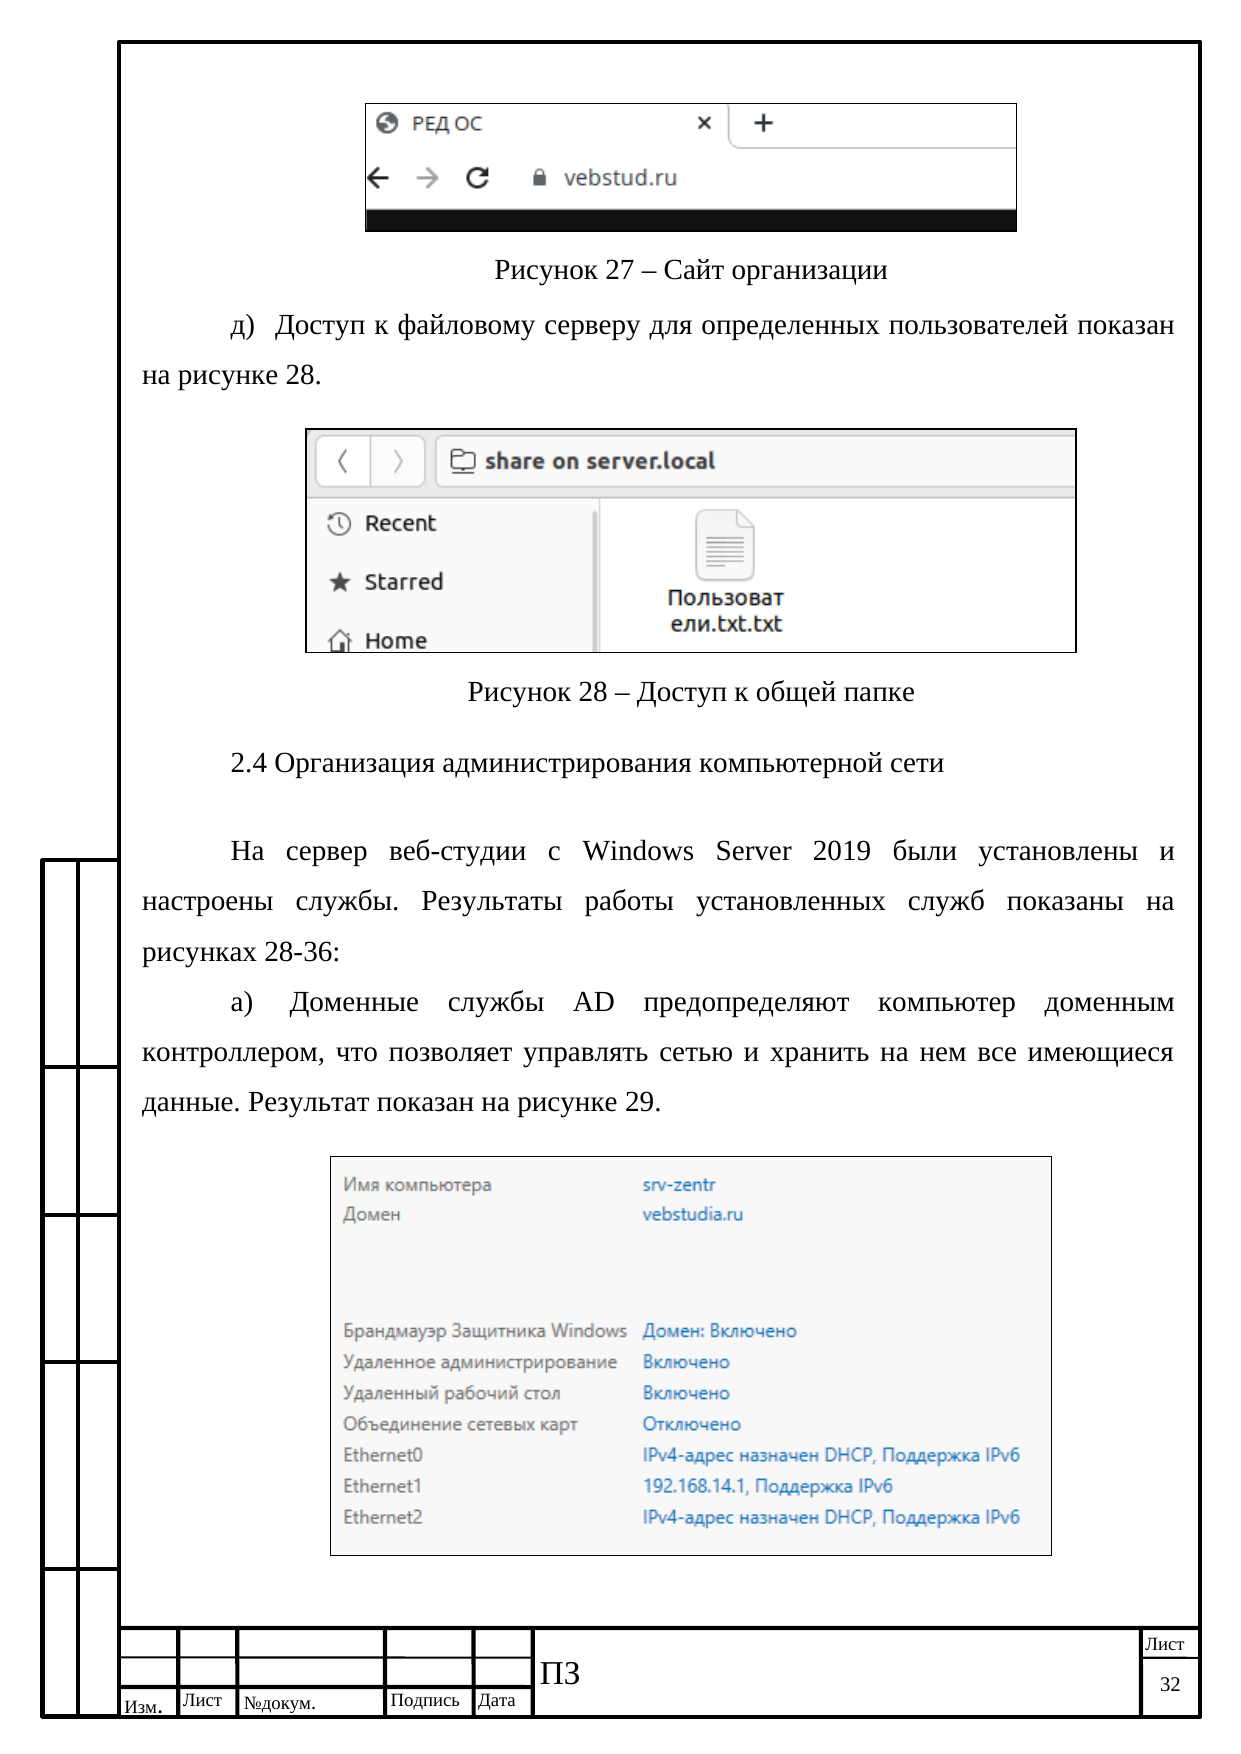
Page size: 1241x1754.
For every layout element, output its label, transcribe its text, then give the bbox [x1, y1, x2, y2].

text Рисунок 27 – Сайт организации [142, 252, 1152, 286]
picture [366, 104, 1016, 230]
text На сервер веб-студии с Windows Server 2019 были установлены и настроены службы. Результаты работы установленных служб показаны на рисунках 28-36: [142, 833, 1175, 967]
picture [307, 430, 1075, 652]
text 2.4 Организация администрирования компьютерной сети [142, 745, 1152, 779]
list Доменные службы AD предопределяют компьютер доменным контроллером, что позволяет управлять сетью и хранить на нем все имеющиеся данные. Результат показан на рисунке 29. [142, 984, 1175, 1118]
picture [331, 1157, 1051, 1555]
list Доступ к файловому серверу для определенных пользователей показан на рисунке 28. [142, 307, 1175, 391]
text Рисунок 28 – Доступ к общей папке [142, 674, 1152, 708]
